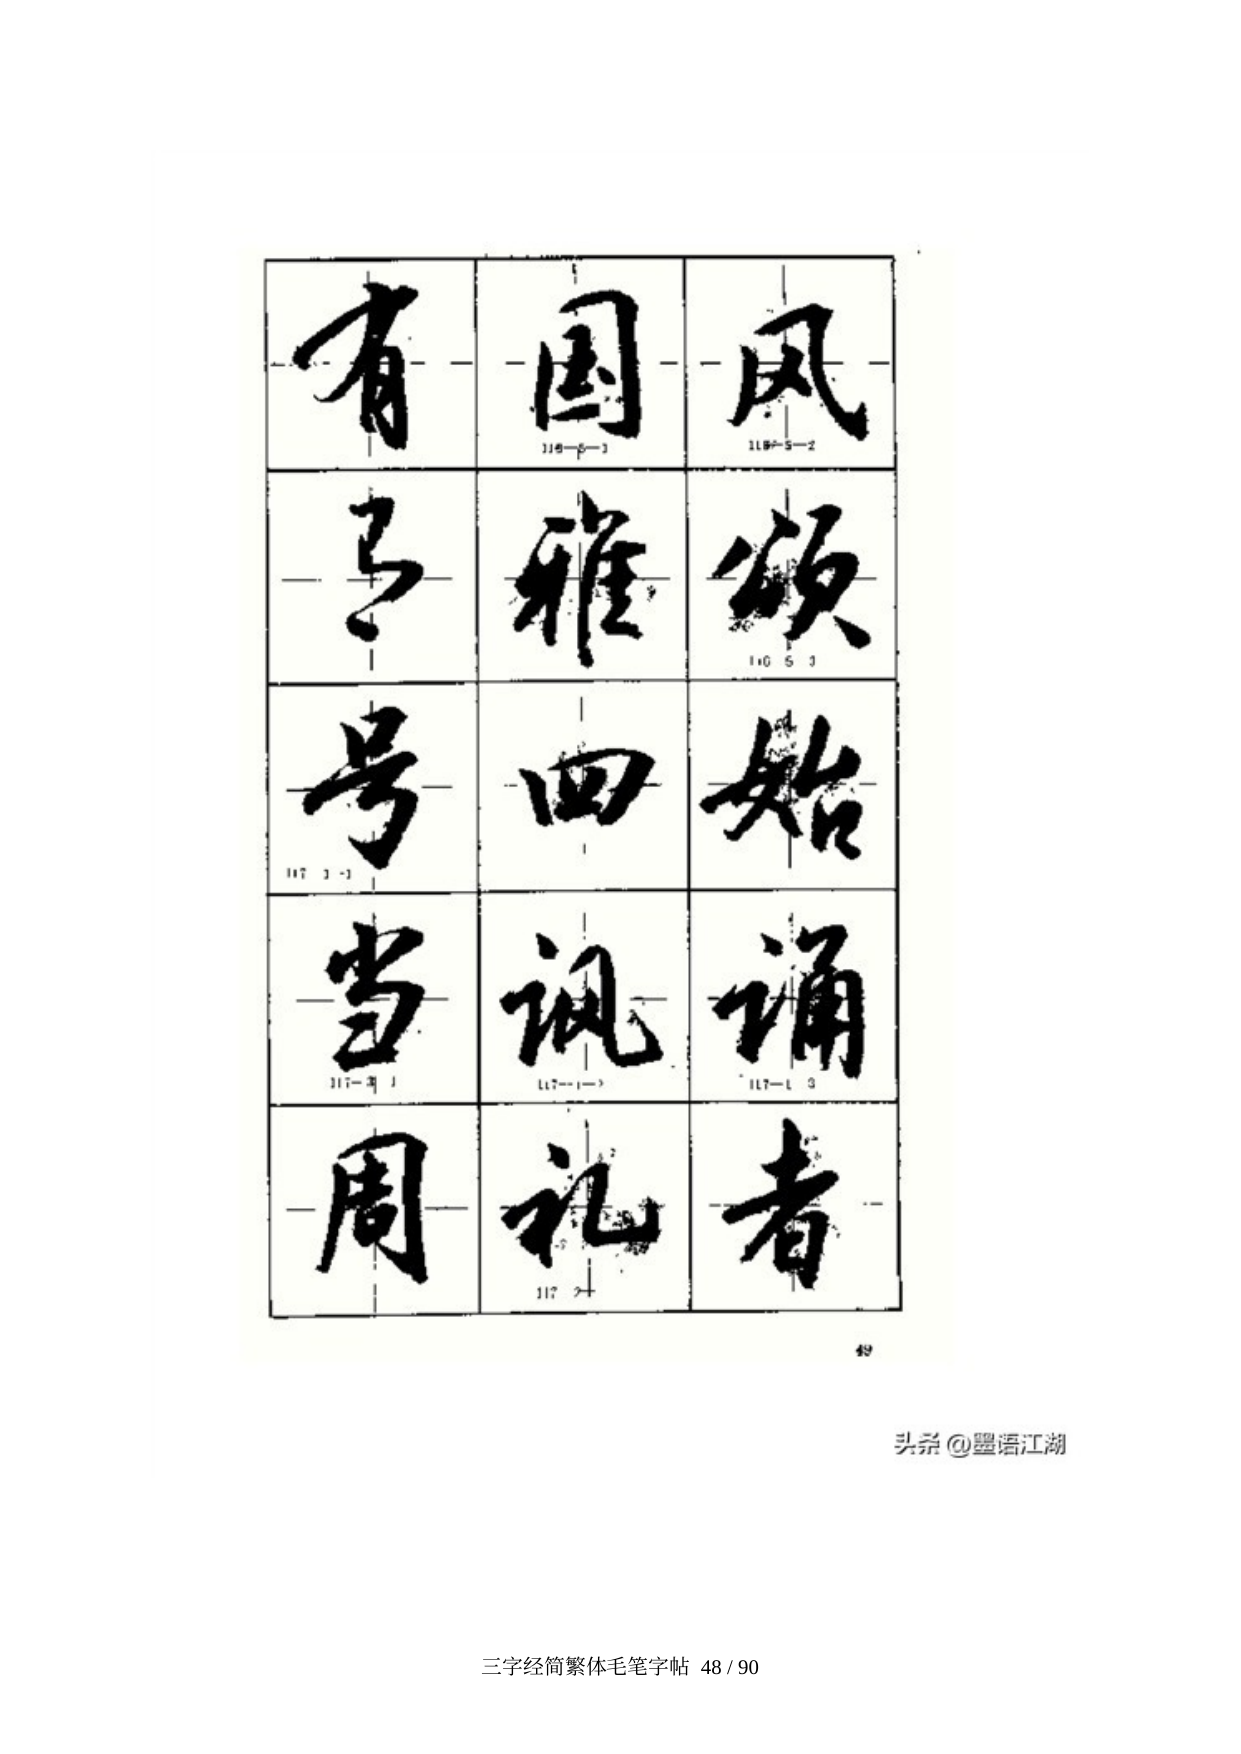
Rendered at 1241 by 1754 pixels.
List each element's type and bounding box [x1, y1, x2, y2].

picture [151, 150, 1089, 1478]
